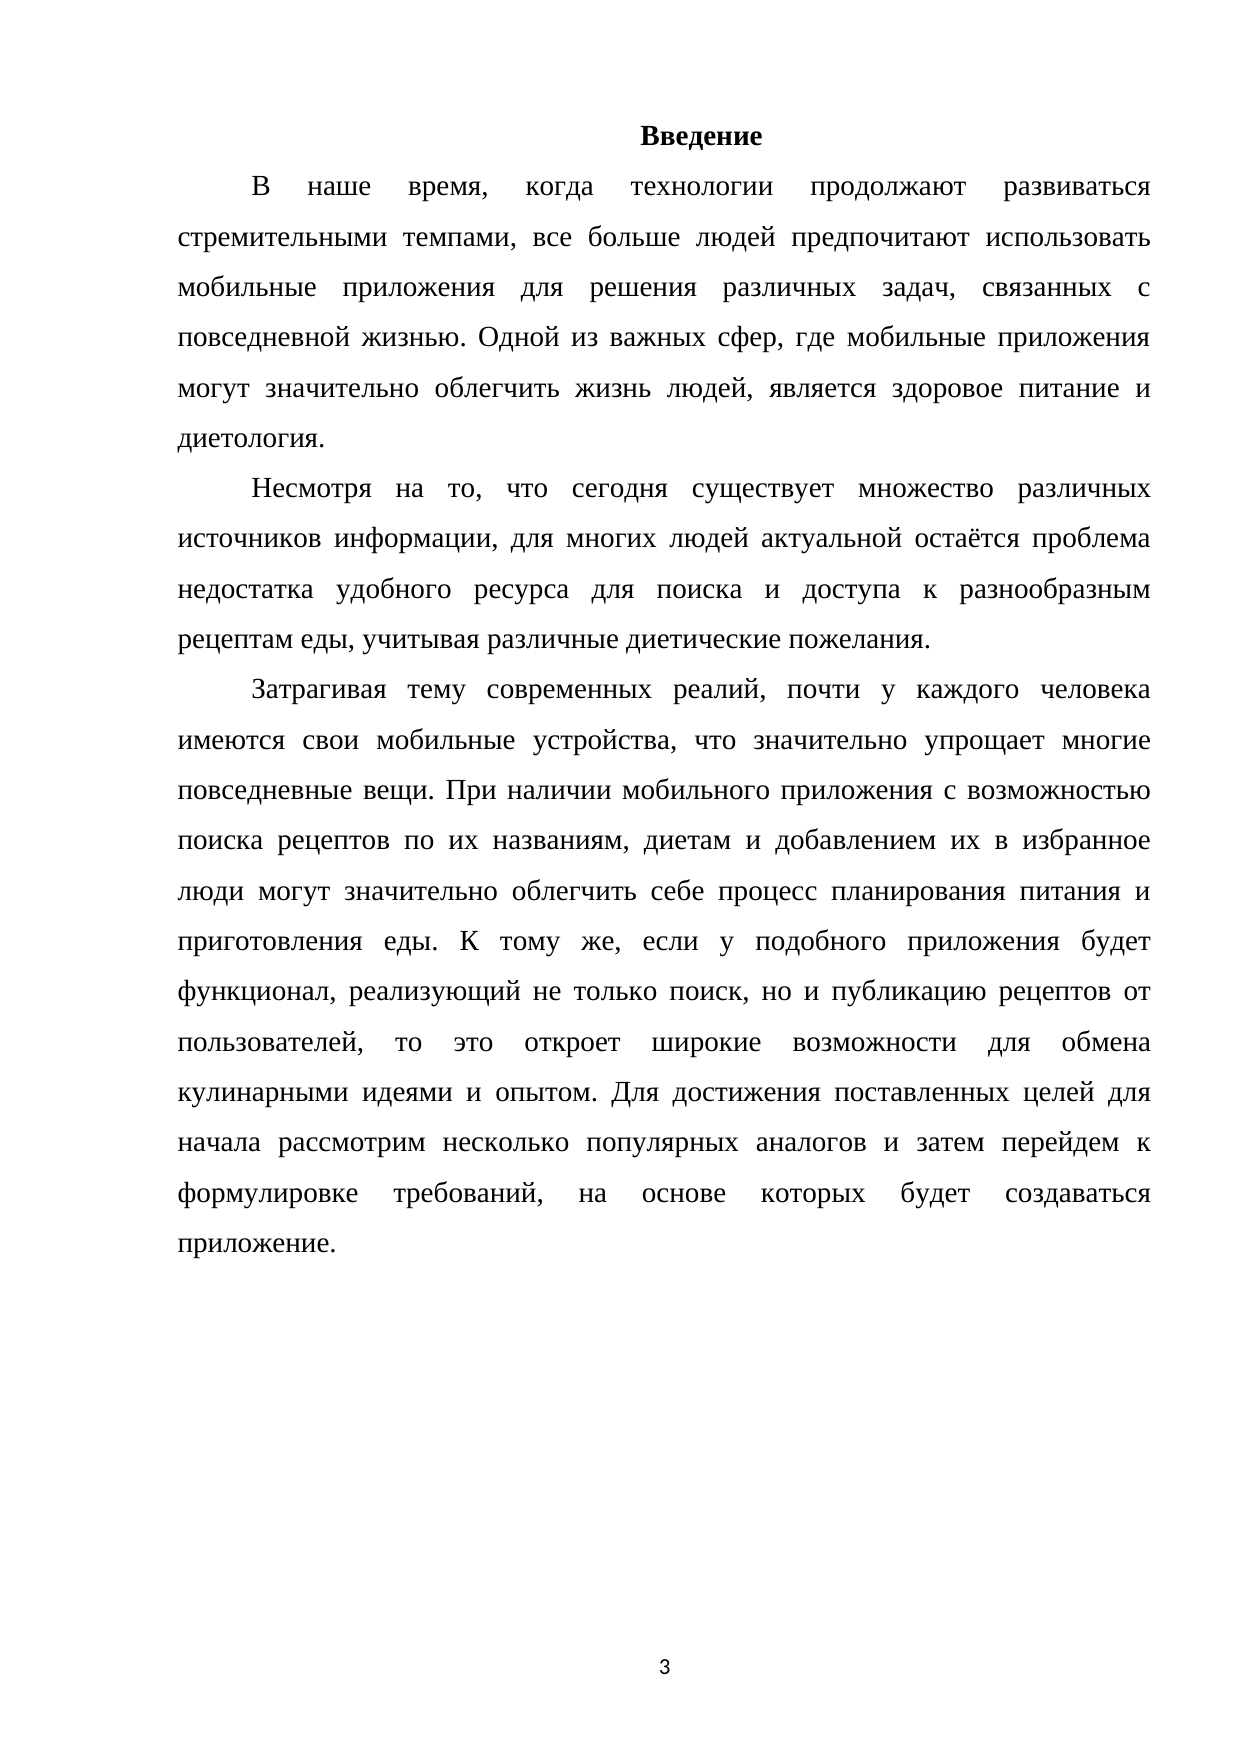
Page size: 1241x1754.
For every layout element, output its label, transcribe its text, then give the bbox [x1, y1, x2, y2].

text В наше время, когда технологии продолжают развиваться стремительными темпами, все больше людей предпочитают использовать мобильные приложения для решения различных задач, связанных с повседневной жизнью. Одной из важных сфер, где мобильные приложения могут значительно облегчить жизнь людей, является здоровое питание и диетология. [177, 168, 1152, 453]
text Затрагивая тему современных реалий, почти у каждого человека имеются свои мобильные устройства, что значительно упрощает многие повседневные вещи. При наличии мобильного приложения с возможностью поиска рецептов по их названиям, диетам и добавлением их в избранное люди могут значительно облегчить себе процесс планирования питания и приготовления еды. К тому же, если у подобного приложения будет функционал, реализующий не только поиск, но и публикацию рецептов от пользователей, то это откроет широкие возможности для обмена кулинарными идеями и опытом. Для достижения поставленных целей для начала рассмотрим несколько популярных аналогов и затем перейдем к формулировке требований, на основе которых будет создаваться приложение. [177, 672, 1152, 1258]
text Введение [177, 118, 1152, 152]
text Несмотря на то, что сегодня существует множество различных источников информации, для многих людей актуальной остаётся проблема недостатка удобного ресурса для поиска и доступа к разнообразным рецептам еды, учитывая различные диетические пожелания. [177, 470, 1152, 655]
